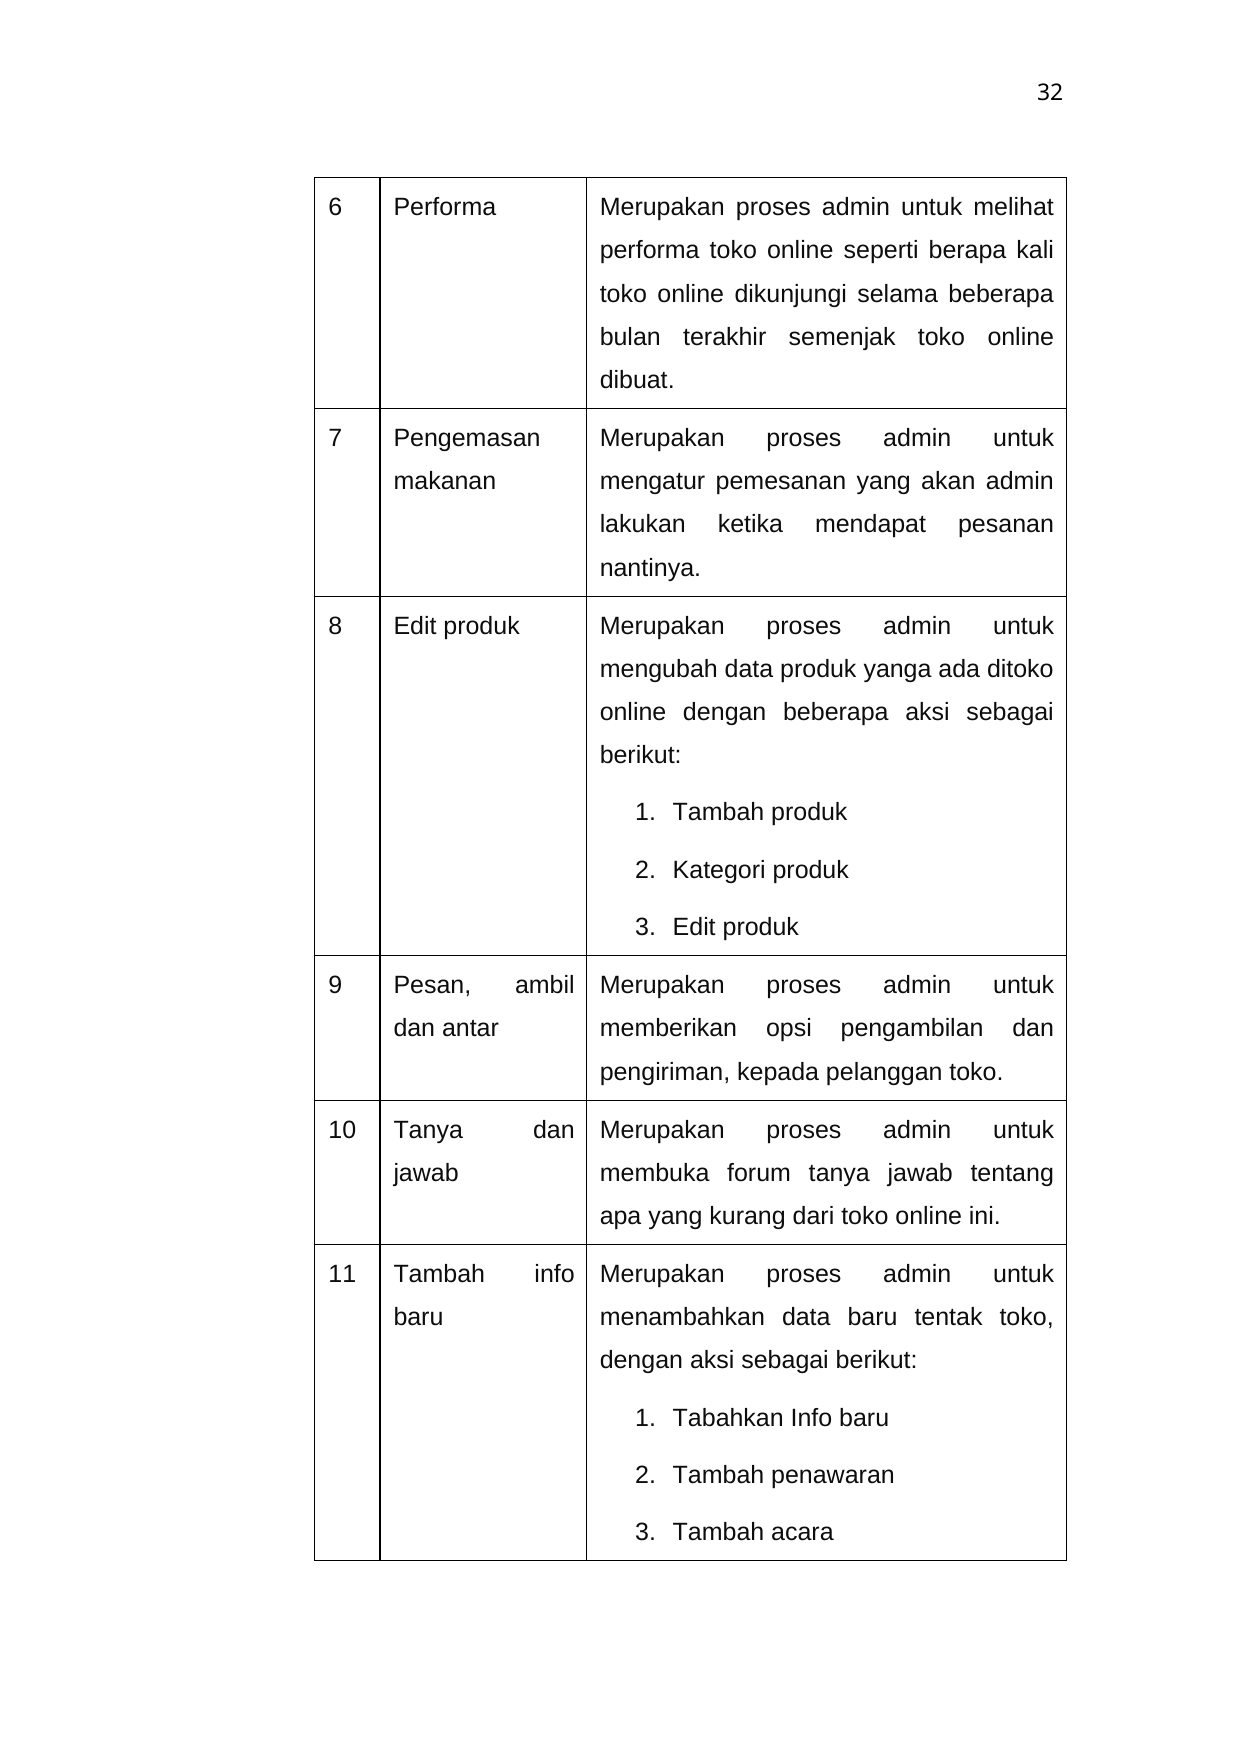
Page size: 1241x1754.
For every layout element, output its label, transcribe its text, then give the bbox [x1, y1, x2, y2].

table_cell Merupakan proses admin untuk melihat performa toko online seperti berapa kali toko online dikunjungi selama beberapa bulan terakhir semenjak toko online dibuat. [587, 178, 1066, 408]
table_cell Tambah info baru [381, 1245, 586, 1560]
table_cell Merupakan proses admin untuk menambahkan data baru tentak toko, dengan aksi sebagai berikut: Tabahkan Info baru Tambah penawaran Tambah acara [587, 1245, 1066, 1560]
table_cell Merupakan proses admin untuk mengatur pemesanan yang akan admin lakukan ketika mendapat pesanan nantinya. [587, 409, 1066, 596]
table_cell Performa [381, 178, 586, 408]
table_cell 10 [315, 1101, 379, 1244]
table_cell Merupakan proses admin untuk mengubah data produk yanga ada ditoko online dengan beberapa aksi sebagai berikut: Tambah produk Kategori produk Edit produk [587, 597, 1066, 955]
table_cell 11 [315, 1245, 379, 1560]
table_cell 9 [315, 956, 379, 1099]
table_cell 8 [315, 597, 379, 955]
table_cell Edit produk [381, 597, 586, 955]
table_cell Merupakan proses admin untuk memberikan opsi pengambilan dan pengiriman, kepada pelanggan toko. [587, 956, 1066, 1099]
table_cell Pesan, ambil dan antar [381, 956, 586, 1099]
table_cell 6 [315, 178, 379, 408]
table_cell 7 [315, 409, 379, 596]
table_cell Tanya dan jawab [381, 1101, 586, 1244]
table_cell Pengemasan makanan [381, 409, 586, 596]
table_cell Merupakan proses admin untuk membuka forum tanya jawab tentang apa yang kurang dari toko online ini. [587, 1101, 1066, 1244]
